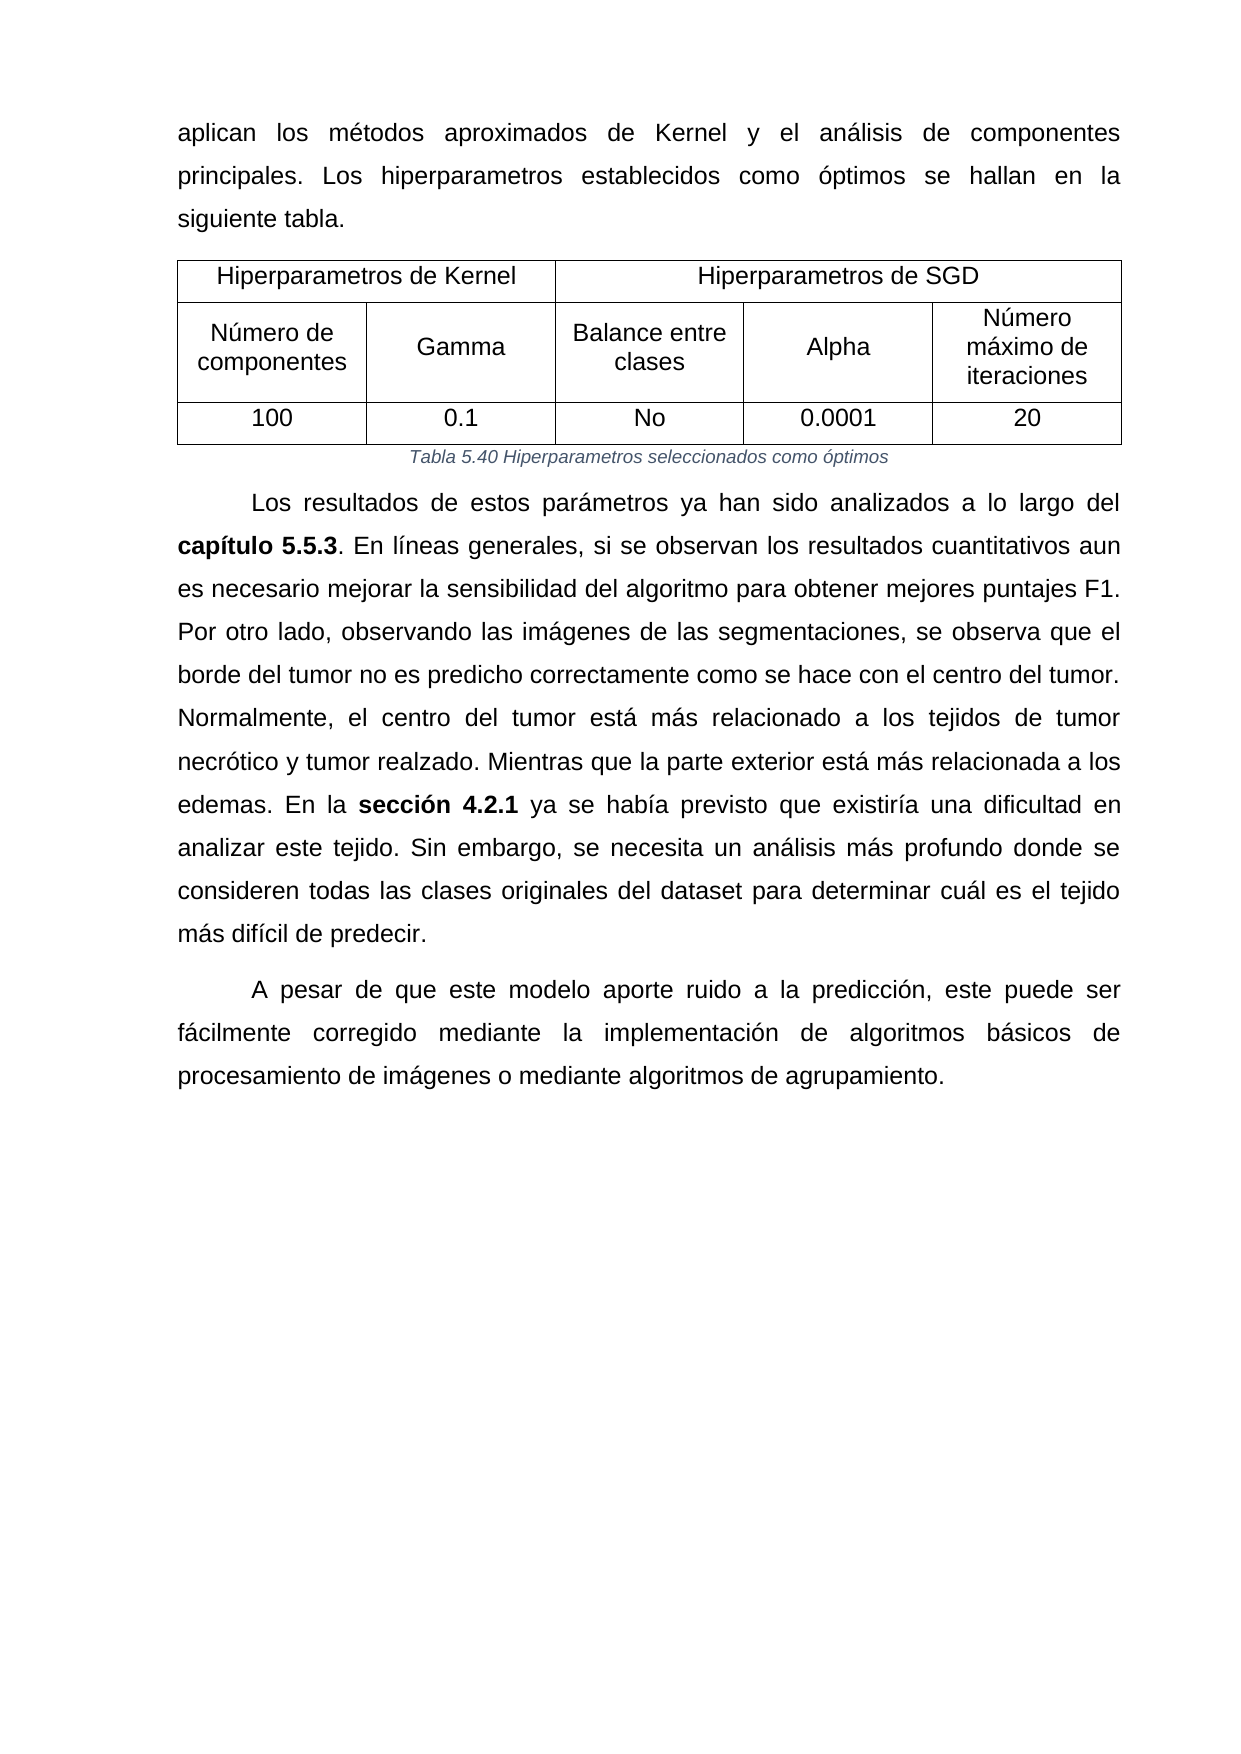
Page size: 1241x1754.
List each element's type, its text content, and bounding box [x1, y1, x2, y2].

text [177, 118, 1122, 233]
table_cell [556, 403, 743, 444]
text Los resultados de estos parámetros ya han sido analizados a lo largo del capítulo 5.5.3. En líneas generales, si se observan los resultados cuantitativos aun es necesario mejorar la sensibilidad del algoritmo para obtener mejores puntajes F1. Por otro lado, observando las imágenes de las segmentaciones, se observa que el borde del tumor no es predicho correctamente como se hace con el centro del tumor. Normalmente, el centro del tumor está más relacionado a los tejidos de tumor necrótico y tumor realzado. Mientras que la parte exterior está más relacionada a los edemas. En la sección 4.2.1 ya se había previsto que existiría una dificultad en analizar este tejido. Sin embargo, se necesita un análisis más profundo donde se consideren todas las clases originales del dataset para determinar cuál es el tejido más difícil de predecir. [177, 488, 1122, 948]
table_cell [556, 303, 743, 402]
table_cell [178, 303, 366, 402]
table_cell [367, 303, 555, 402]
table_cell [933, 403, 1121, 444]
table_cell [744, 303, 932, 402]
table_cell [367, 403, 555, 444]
text A pesar de que este modelo aporte ruido a la predicción, este puede ser fácilmente corregido mediante la implementación de algoritmos básicos de procesamiento de imágenes o mediante algoritmos de agrupamiento. [177, 975, 1122, 1090]
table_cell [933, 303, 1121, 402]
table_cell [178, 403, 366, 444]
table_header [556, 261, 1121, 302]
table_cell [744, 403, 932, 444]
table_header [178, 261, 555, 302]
